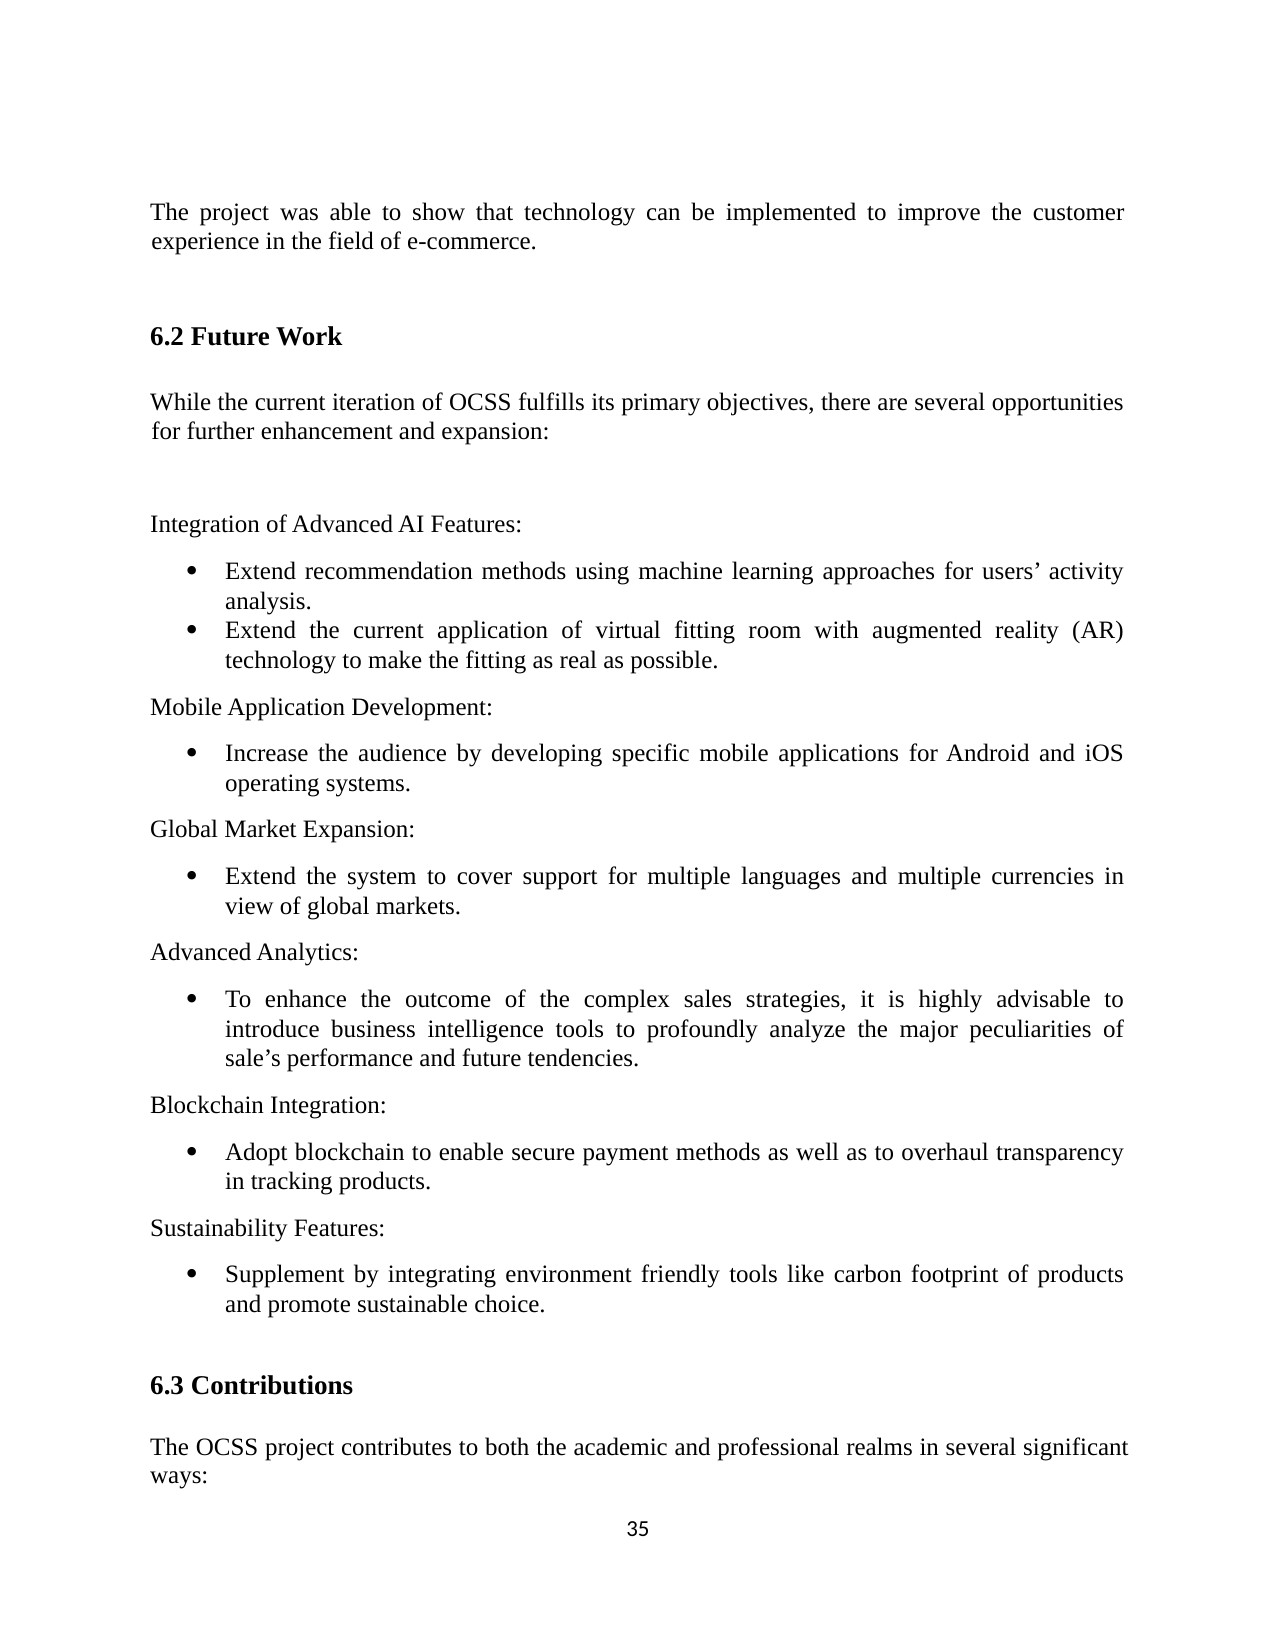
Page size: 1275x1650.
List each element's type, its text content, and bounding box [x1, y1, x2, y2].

text The project was able to show that technology can be implemented to improve the customer experience in the field of e-commerce. [150, 197, 1125, 255]
text Sustainability Features: [150, 1213, 1125, 1242]
text Mobile Application Development: [150, 692, 1125, 720]
subtitle 6.3 Contributions [150, 1369, 1130, 1401]
list Supplement by integrating environment friendly tools like carbon footprint of products and promote sustainable choice. [187, 1259, 1125, 1318]
text While the current iteration of OCSS fulfills its primary objectives, there are several opportunities for further enhancement and expansion: [150, 387, 1125, 445]
list Extend recommendation methods using machine learning approaches for users’ activity analysis. [187, 556, 1125, 614]
subtitle 6.2 Future Work [150, 319, 1130, 351]
text The OCSS project contributes to both the academic and professional realms in several significant ways: [150, 1432, 1130, 1489]
text Global Market Expansion: [150, 814, 1125, 843]
list Extend the system to cover support for multiple languages and multiple currencies in view of global markets. [187, 861, 1125, 919]
list Adopt blockchain to enable secure payment methods as well as to overhaul transparency in tracking products. [187, 1137, 1125, 1195]
text Advanced Analytics: [150, 937, 1125, 966]
text Integration of Advanced AI Features: [150, 509, 1125, 538]
text Blockchain Integration: [150, 1090, 1125, 1119]
list To enhance the outcome of the complex sales strategies, it is highly advisable to introduce business intelligence tools to profoundly analyze the major peculiarities of sale’s performance and future tendencies. [187, 984, 1125, 1072]
list Extend the current application of virtual fitting room with augmented reality (AR) technology to make the fitting as real as possible. [187, 615, 1125, 674]
list Increase the audience by developing specific mobile applications for Android and iOS operating systems. [187, 738, 1125, 797]
